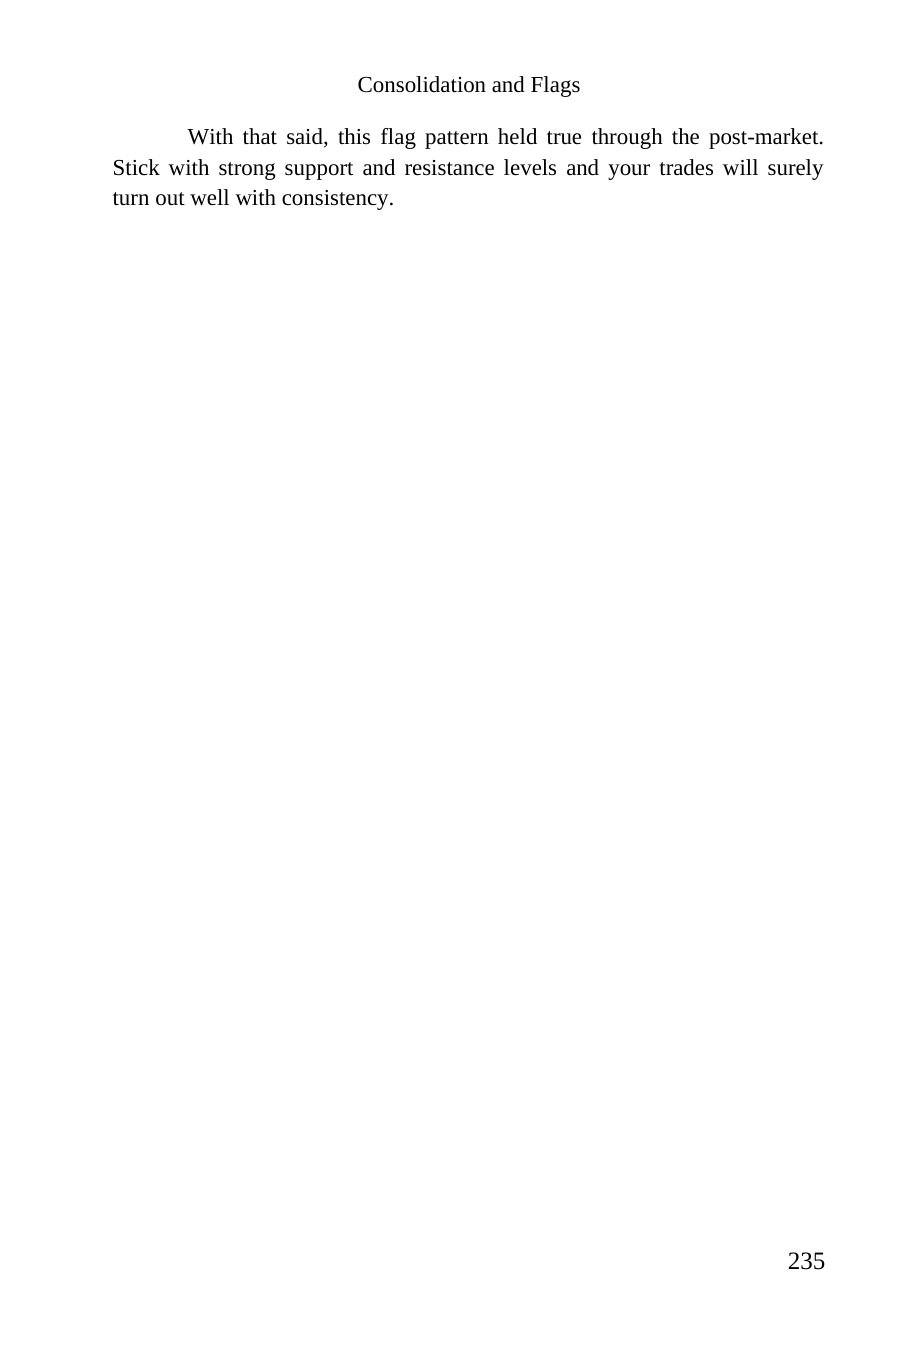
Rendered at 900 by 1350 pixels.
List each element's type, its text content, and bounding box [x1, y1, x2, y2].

text With that said, this flag pattern held true through the post-market. Stick with strong support and resistance levels and your trades will surely turn out well with consistency. [112, 123, 825, 210]
